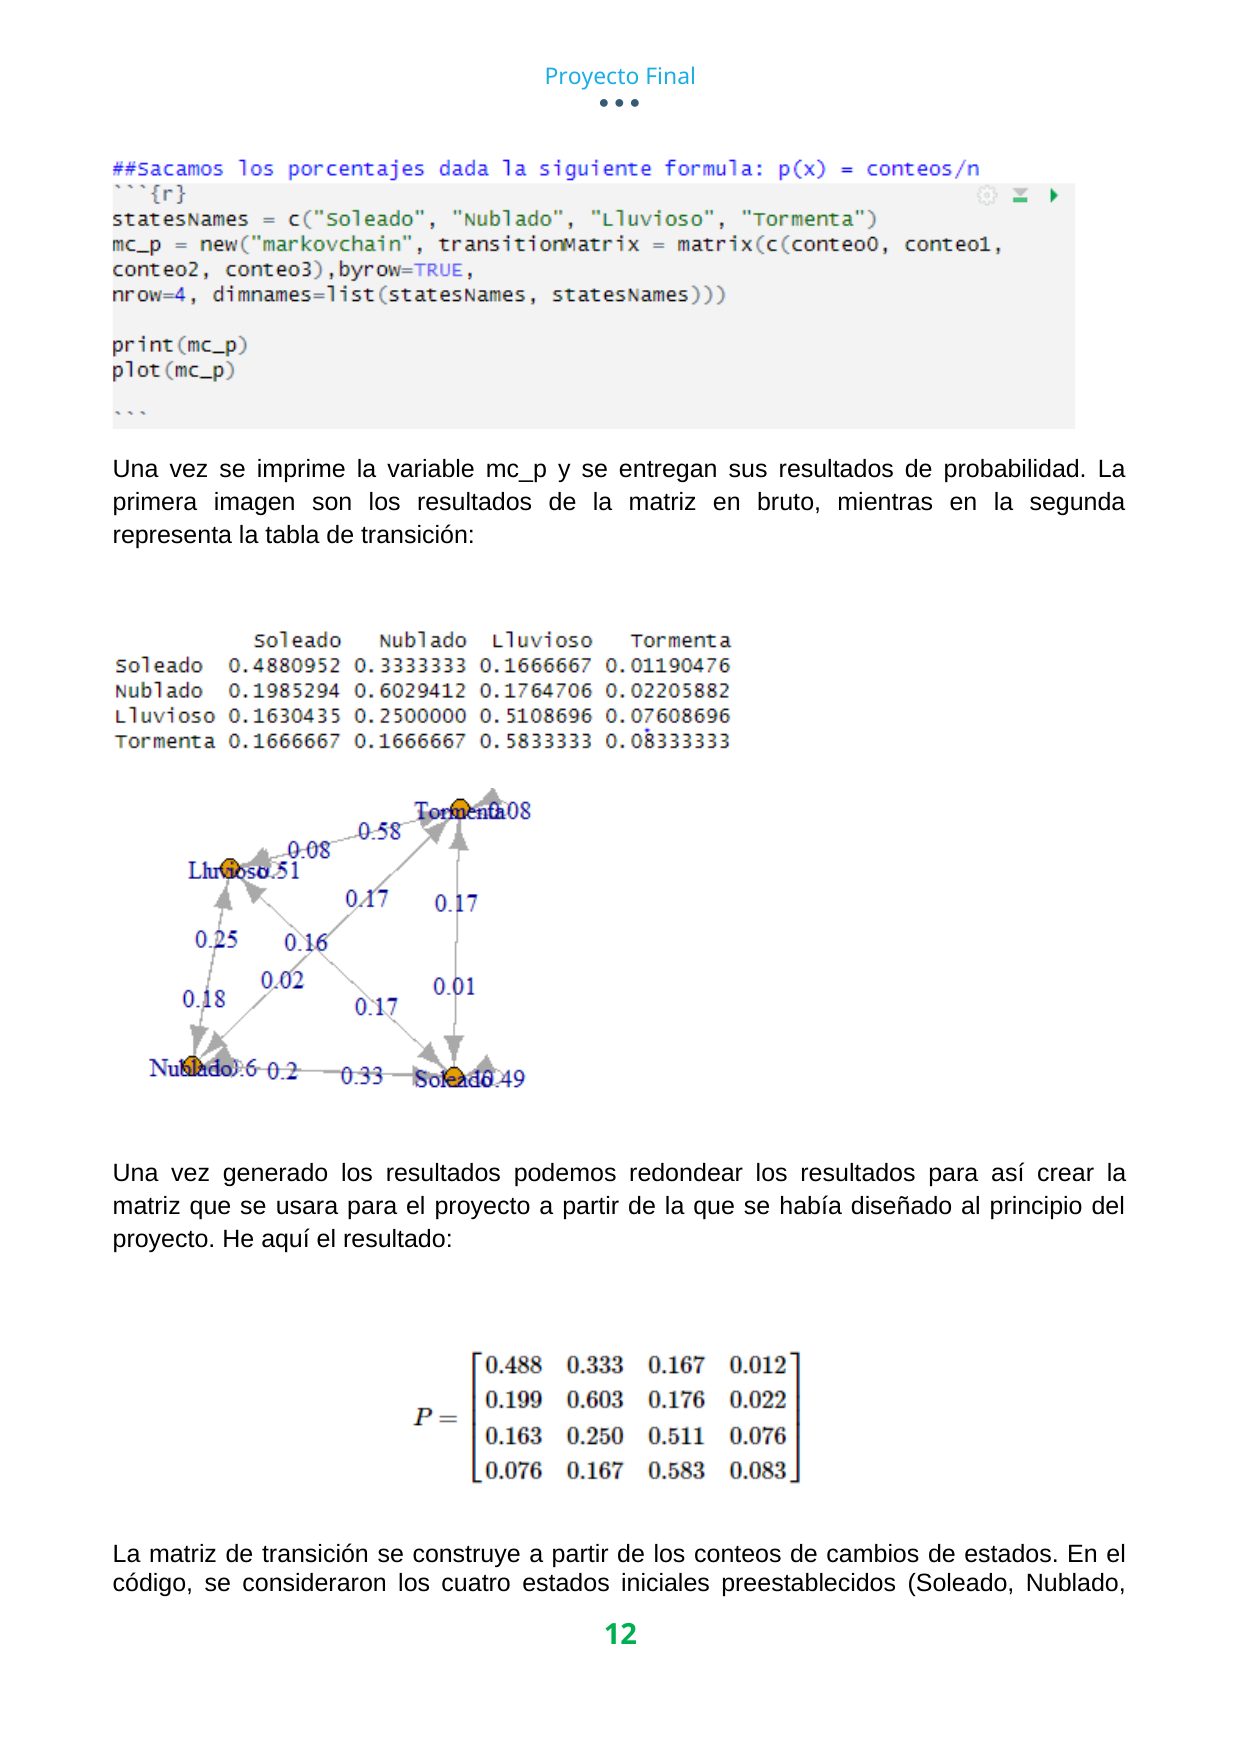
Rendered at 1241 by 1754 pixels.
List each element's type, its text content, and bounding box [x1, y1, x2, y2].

text Una vez se imprime la variable mc_p y se entregan sus resultados de probabilidad. La primera imagen son los resultados de la matriz en bruto, mientras en la segunda representa la tabla de transición: [112, 454, 1128, 548]
text Una vez generado los resultados podemos redondear los resultados para así crear la matriz que se usara para el proyecto a partir de la que se había diseñado al principio del proyecto. He aquí el resultado: [112, 1158, 1128, 1253]
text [112, 1539, 1128, 1597]
picture [382, 1331, 858, 1506]
picture [112, 627, 760, 764]
picture [112, 150, 1075, 429]
picture [112, 788, 593, 1133]
